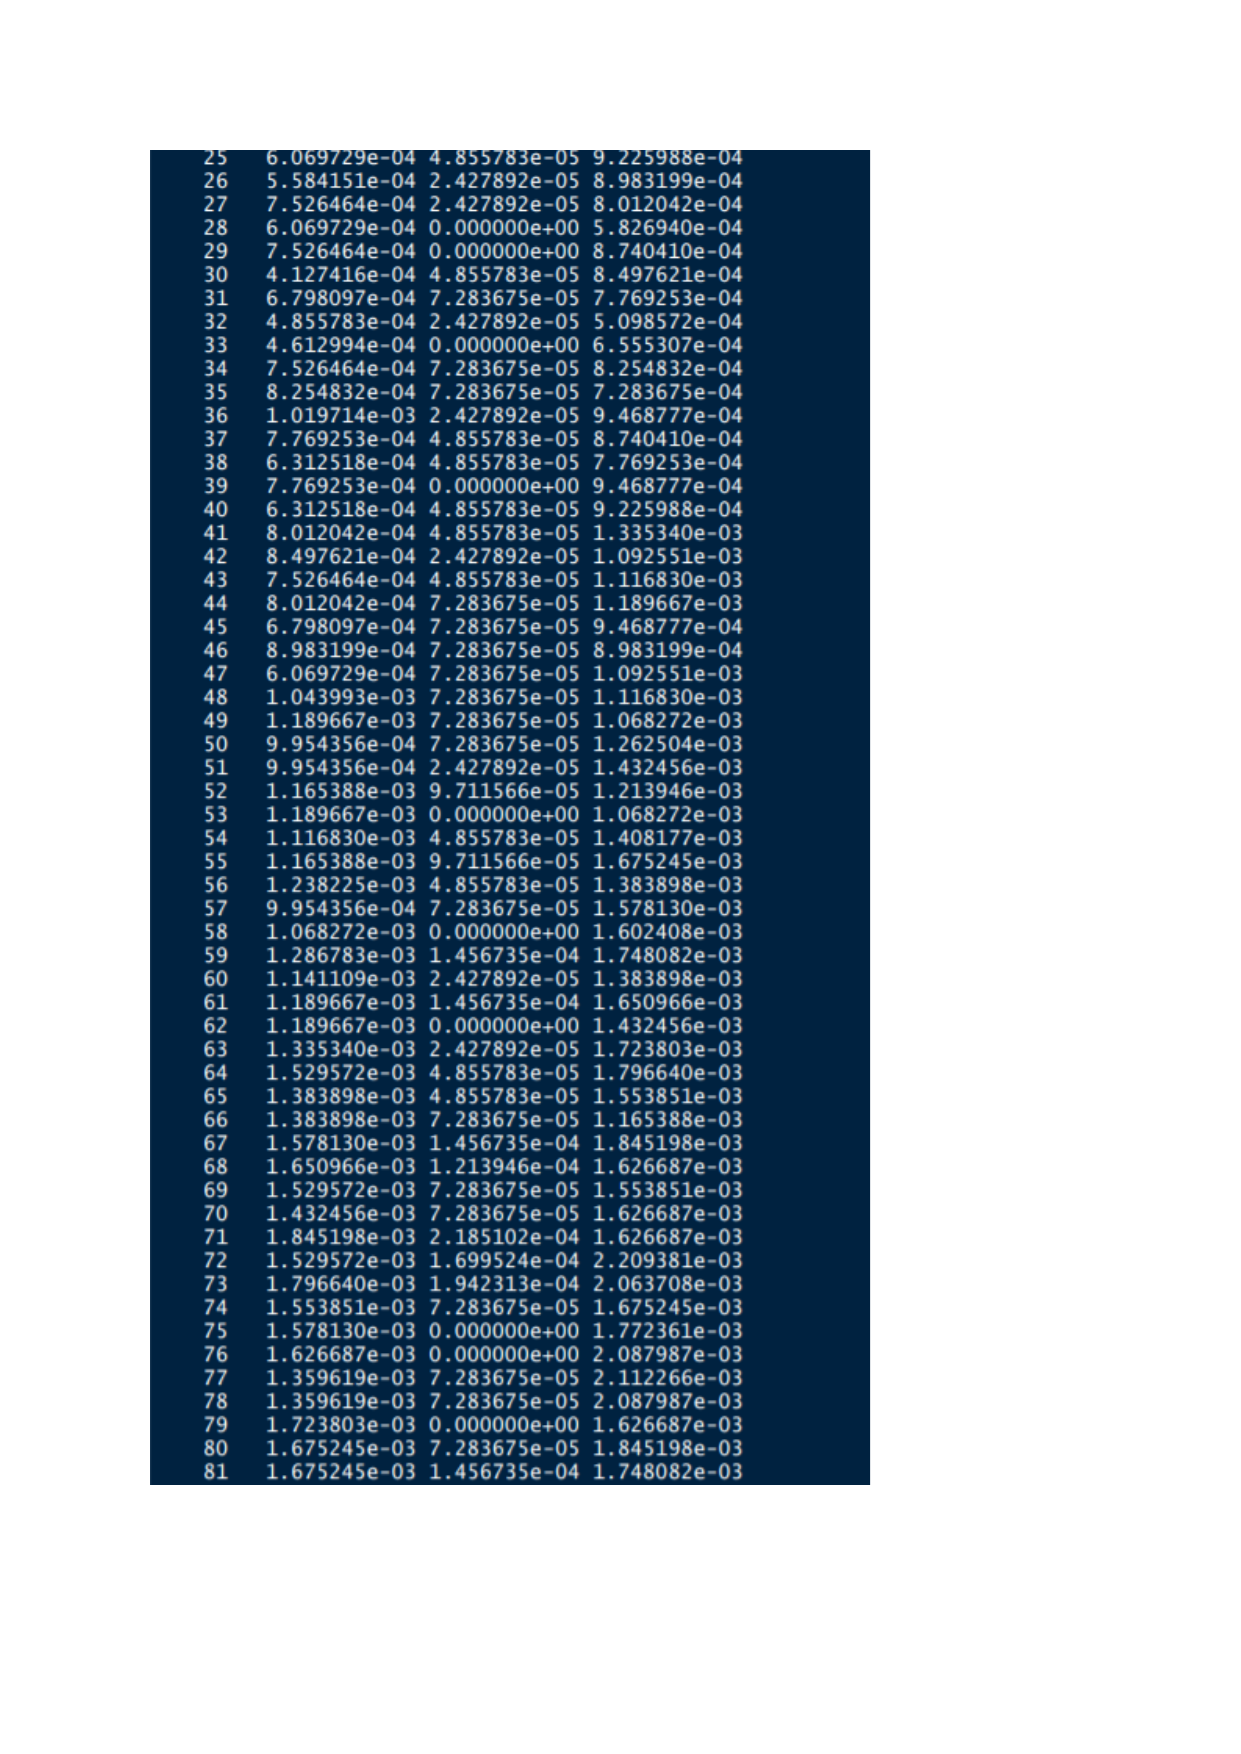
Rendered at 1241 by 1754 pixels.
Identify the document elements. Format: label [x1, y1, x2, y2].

picture [150, 150, 871, 1485]
